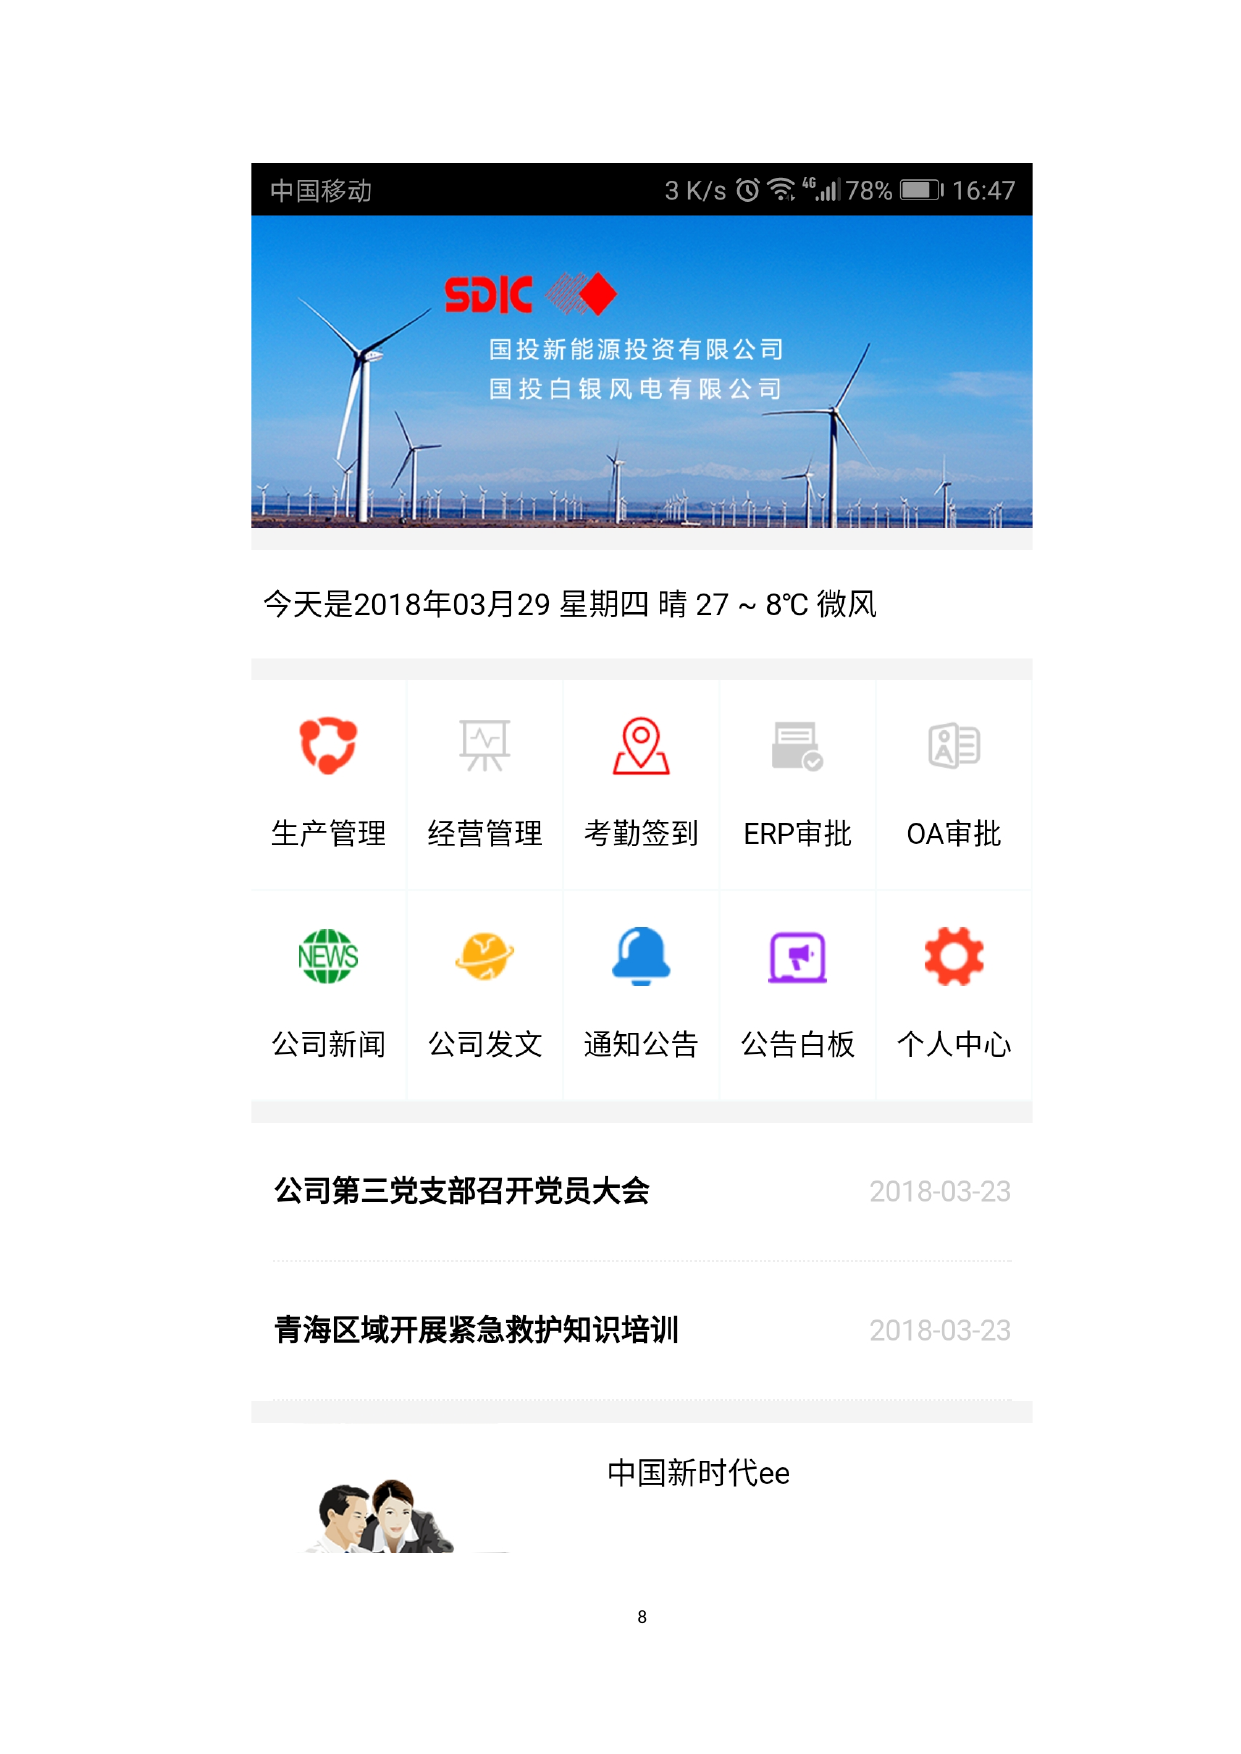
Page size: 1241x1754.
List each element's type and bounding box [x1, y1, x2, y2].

picture [251, 163, 1033, 1553]
